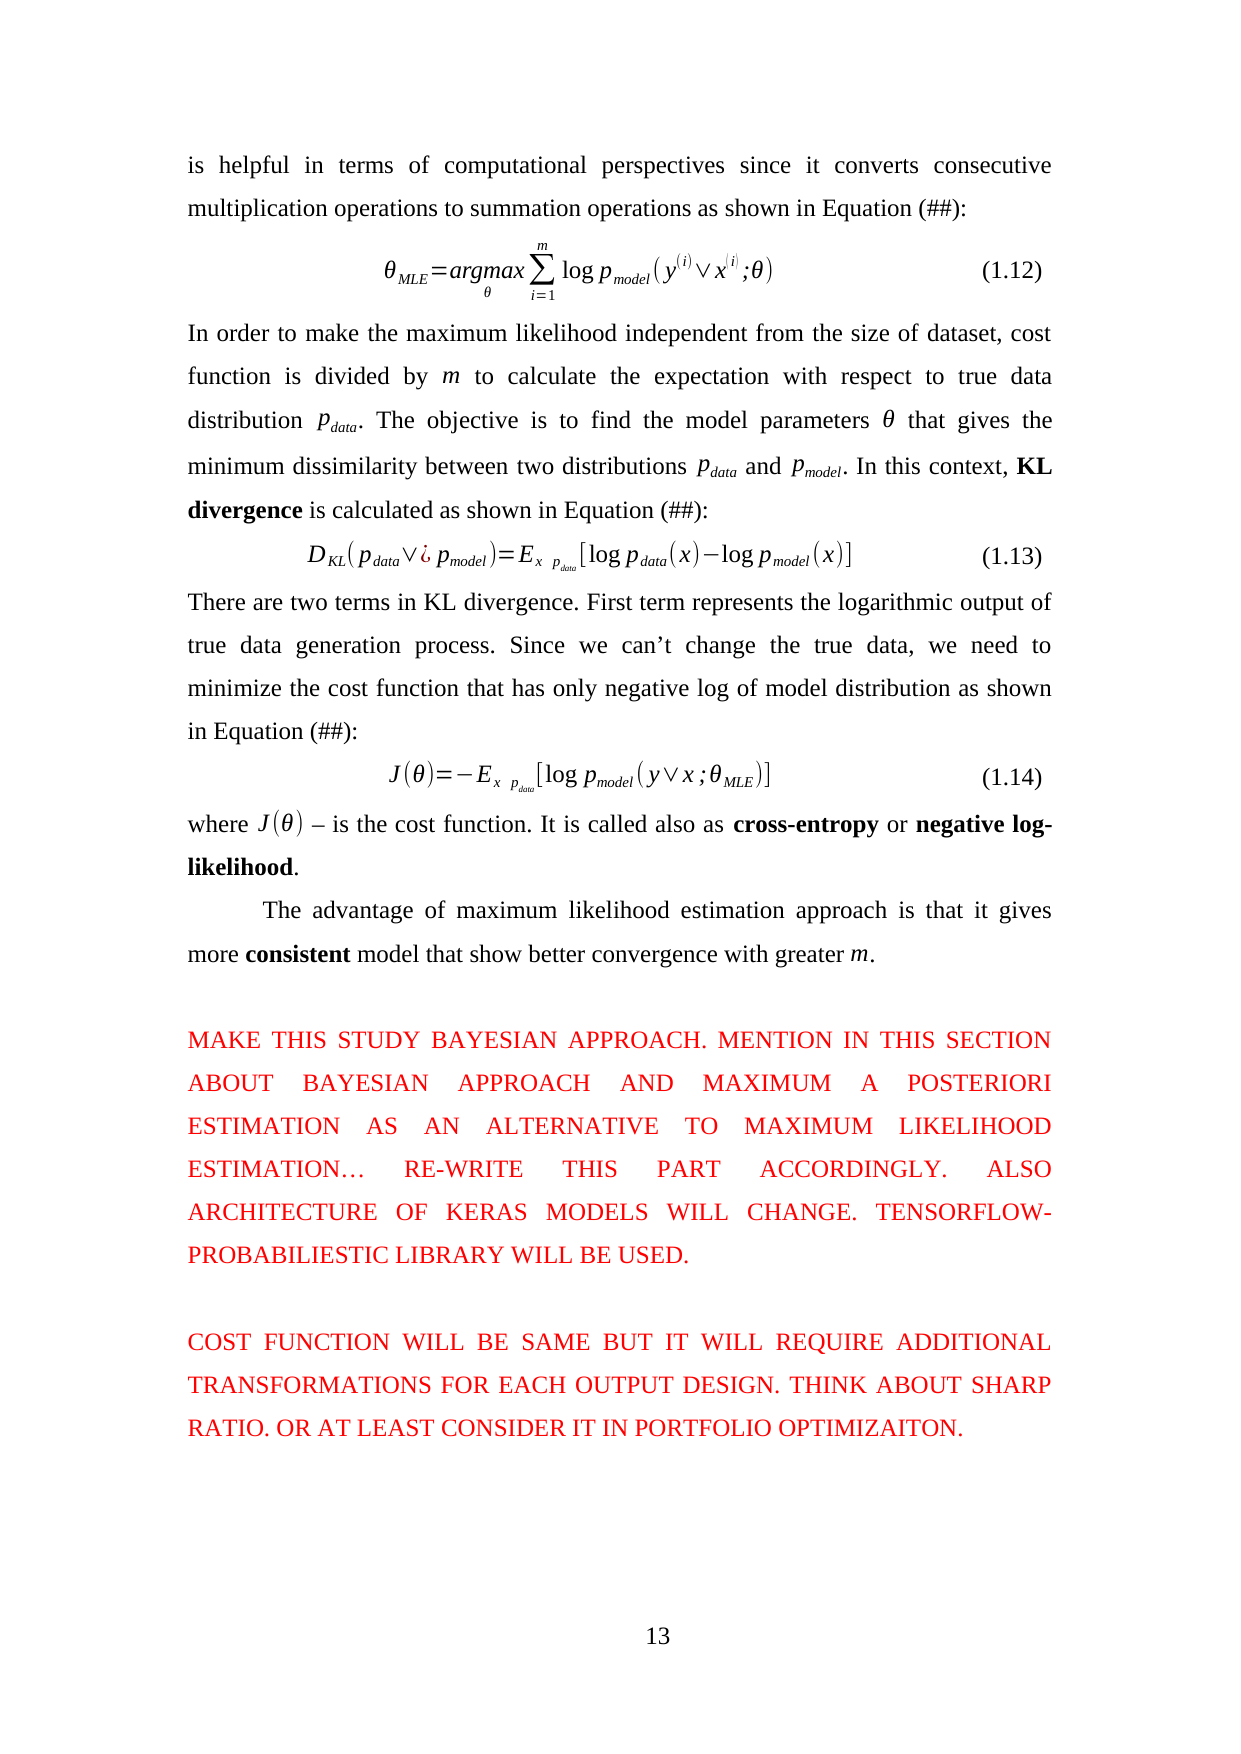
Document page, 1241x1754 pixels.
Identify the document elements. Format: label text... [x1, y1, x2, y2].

table_header [188, 539, 970, 587]
text There are two terms in KL divergence. First term represents the logarithmic output of true data generation process. Since we can’t change the true data, we need to minimize the cost function that has only negative log of model distribution as shown in Equation (##): [187, 587, 1053, 745]
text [187, 150, 1053, 222]
table_header [188, 236, 970, 318]
text where – is the cost function. It is called also as cross-entropy or negative log-likelihood. [187, 808, 1053, 881]
table_header [188, 760, 970, 808]
text In order to make the maximum likelihood independent from the size of dataset, cost function is divided by to calculate the expectation with respect to true data distribution . The objective is to find the model parameters that gives the minimum dissimilarity between two distributions and . In this context, KL divergence is calculated as shown in Equation (##): [187, 318, 1053, 524]
table_header [970, 236, 1053, 318]
text The advantage of maximum likelihood estimation approach is that it gives more consistent model that show better convergence with greater . [187, 896, 1053, 967]
text COST FUNCTION WILL BE SAME BUT IT WILL REQUIRE ADDITIONAL TRANSFORMATIONS FOR EACH OUTPUT DESIGN. THINK ABOUT SHARP RATIO. OR AT LEAST CONSIDER IT IN PORTFOLIO OPTIMIZAITON. [187, 1327, 1053, 1442]
table_header [970, 539, 1053, 587]
text MAKE THIS STUDY BAYESIAN APPROACH. MENTION IN THIS SECTION ABOUT BAYESIAN APPROACH AND MAXIMUM A POSTERIORI ESTIMATION AS AN ALTERNATIVE TO MAXIMUM LIKELIHOOD ESTIMATION… RE-WRITE THIS PART ACCORDINGLY. ALSO ARCHITECTURE OF KERAS MODELS WILL CHANGE. TENSORFLOW-PROBABILIESTIC LIBRARY WILL BE USED. [187, 1025, 1053, 1269]
table_header [970, 760, 1053, 808]
